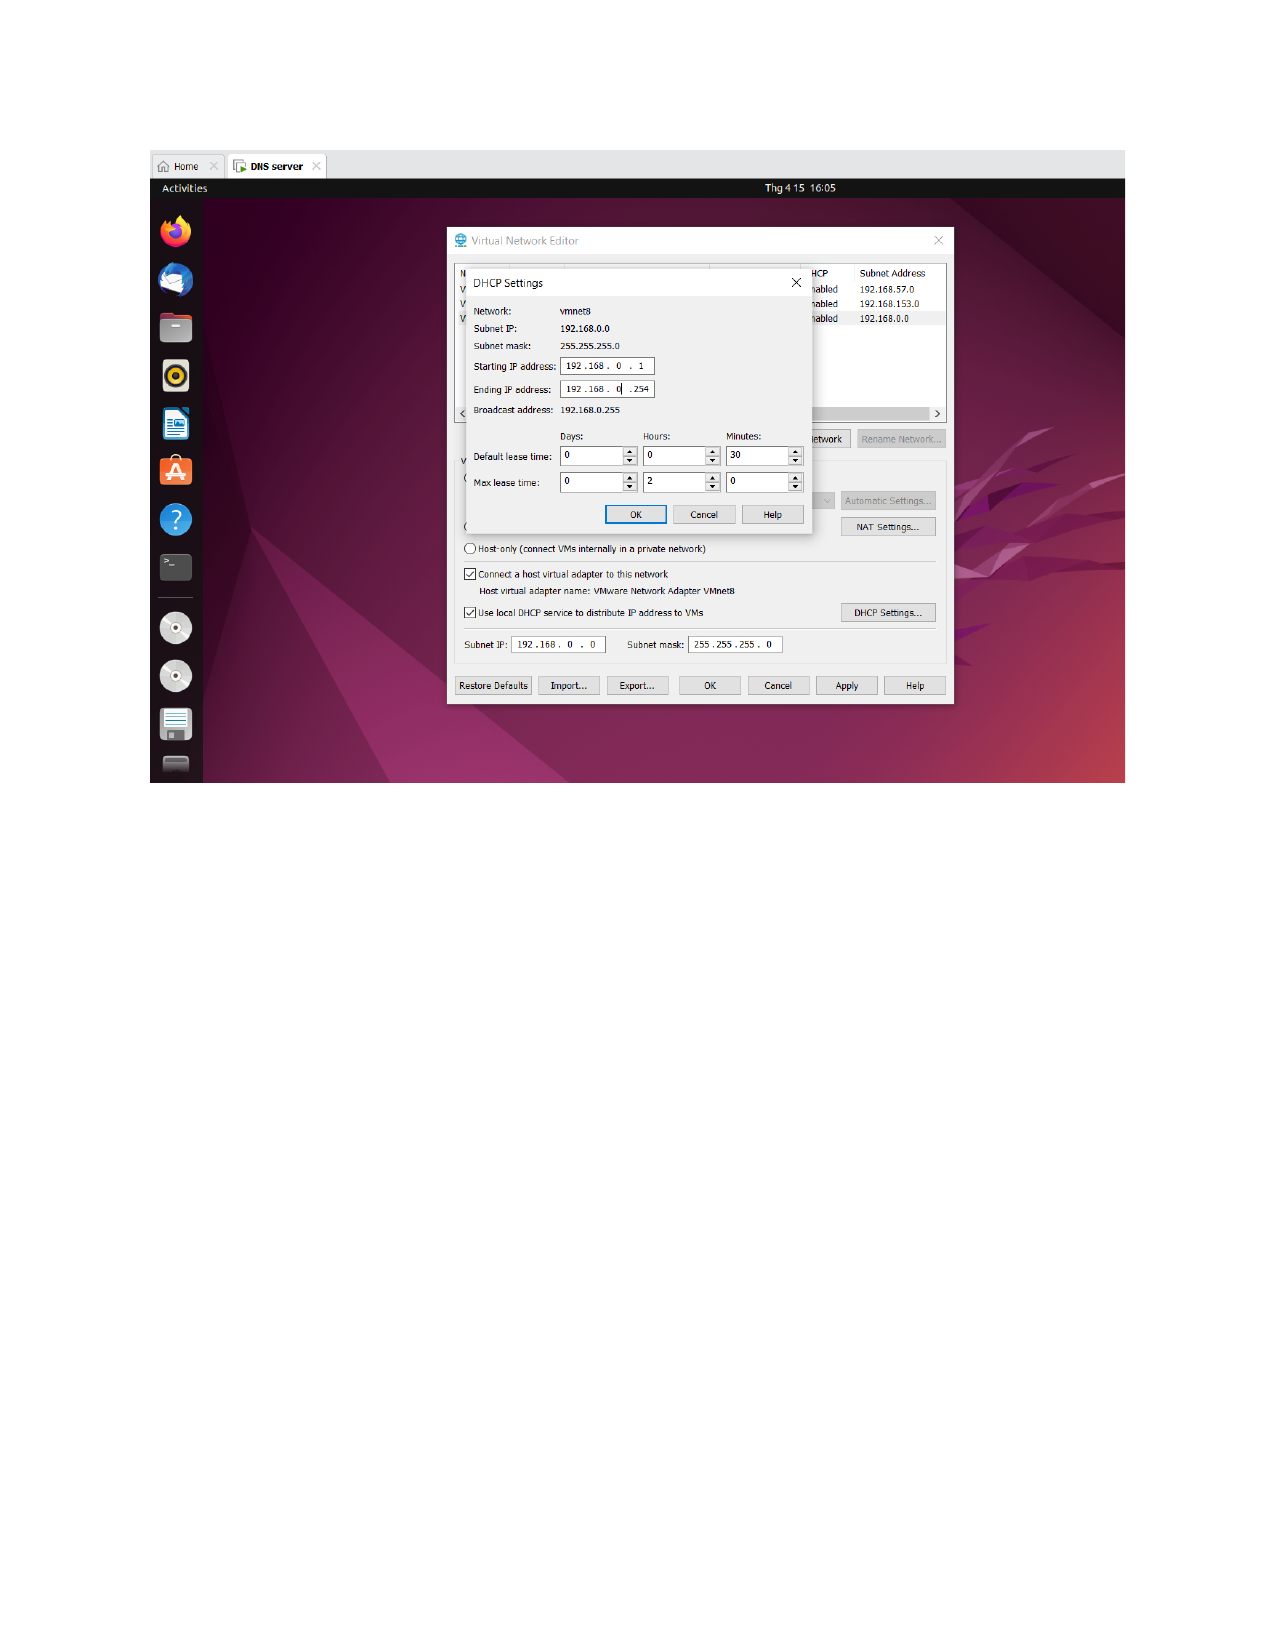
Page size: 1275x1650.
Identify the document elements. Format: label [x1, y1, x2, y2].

picture [150, 150, 1125, 783]
